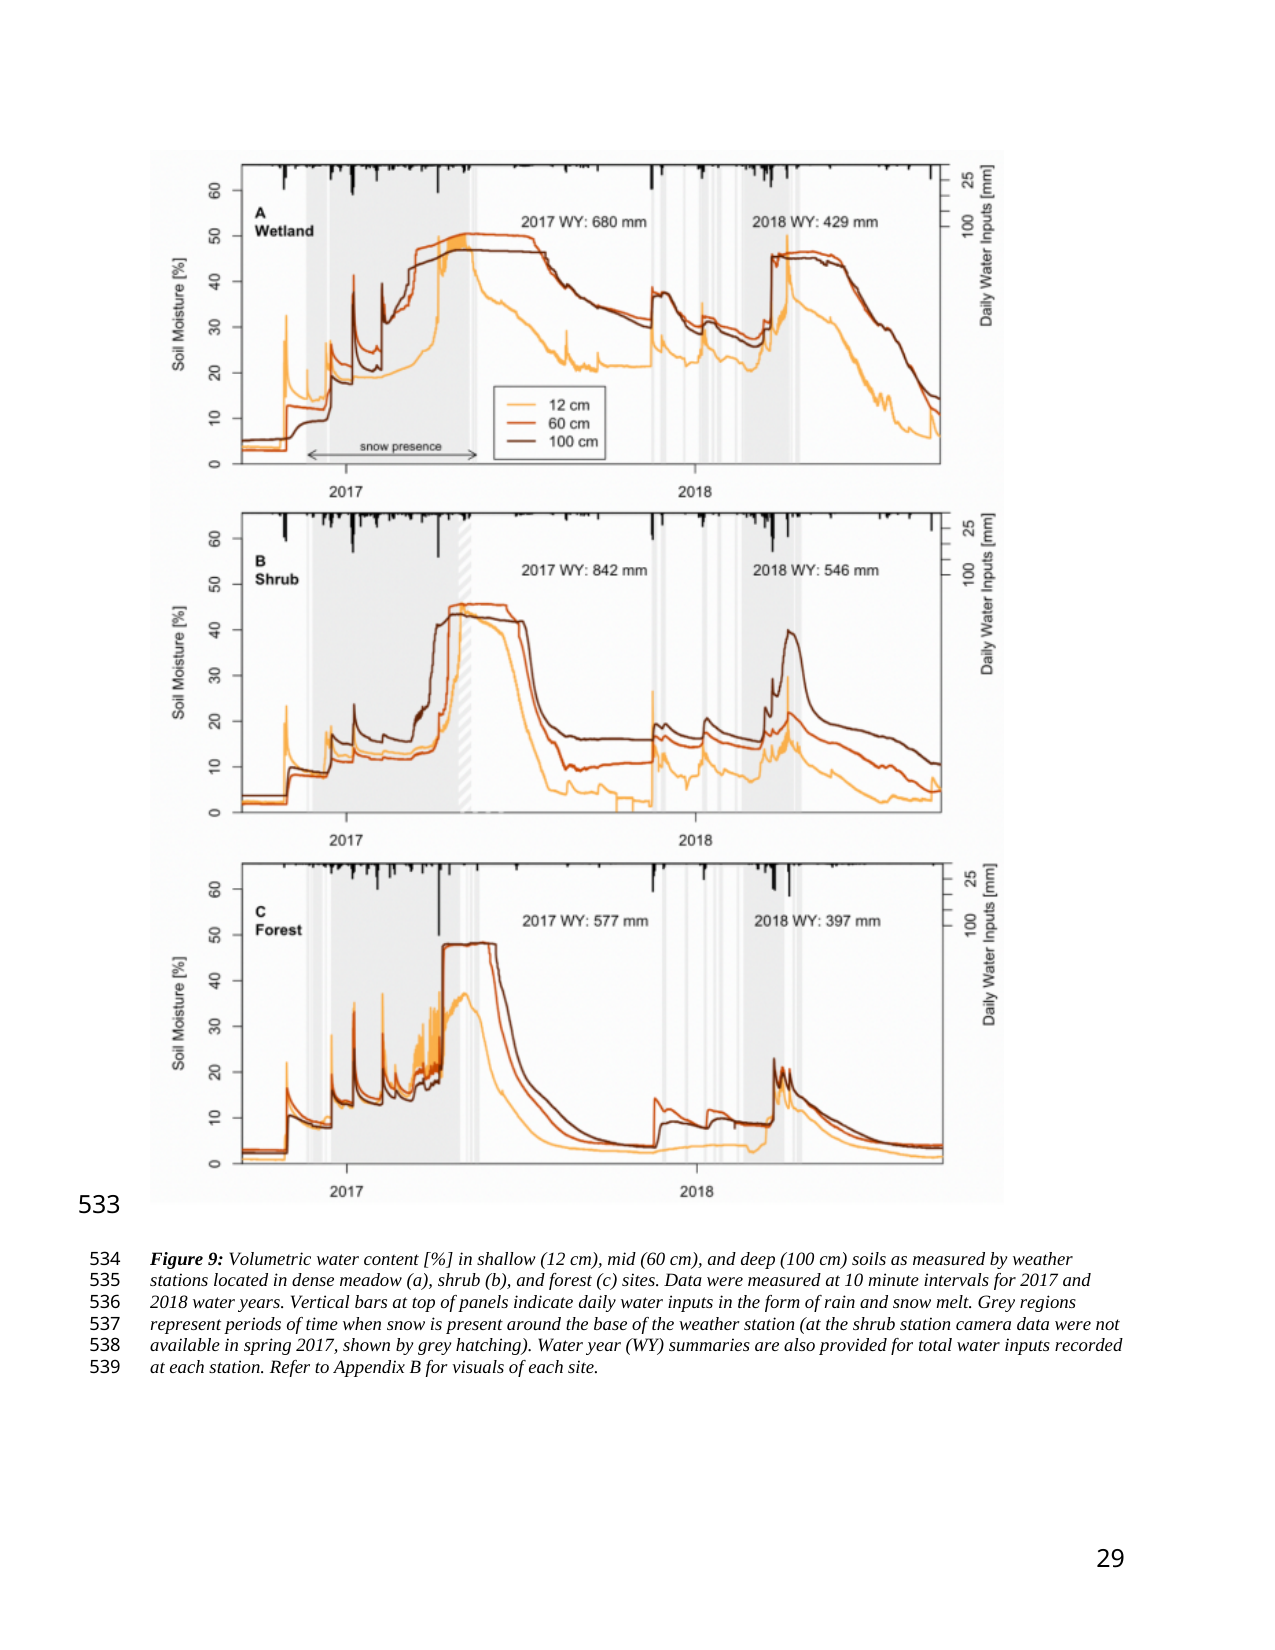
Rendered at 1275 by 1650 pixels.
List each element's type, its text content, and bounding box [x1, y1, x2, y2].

text Figure 9: Volumetric water content [%] in shallow (12 cm), mid (60 cm), and deep (100 cm) soils as measured by weather stations located in dense meadow (a), shrub (b), and forest (c) sites. Data were measured at 10 minute intervals for 2017 and 2018 water years. Vertical bars at top of panels indicate daily water inputs in the form of rain and snow melt. Grey regions represent periods of time when snow is present around the base of the weather station (at the shrub station camera data were not available in spring 2017, shown by grey hatching). Water year (WY) summaries are also provided for total water inputs recorded at each station. Refer to Appendix B for visuals of each site. [150, 1248, 1125, 1377]
